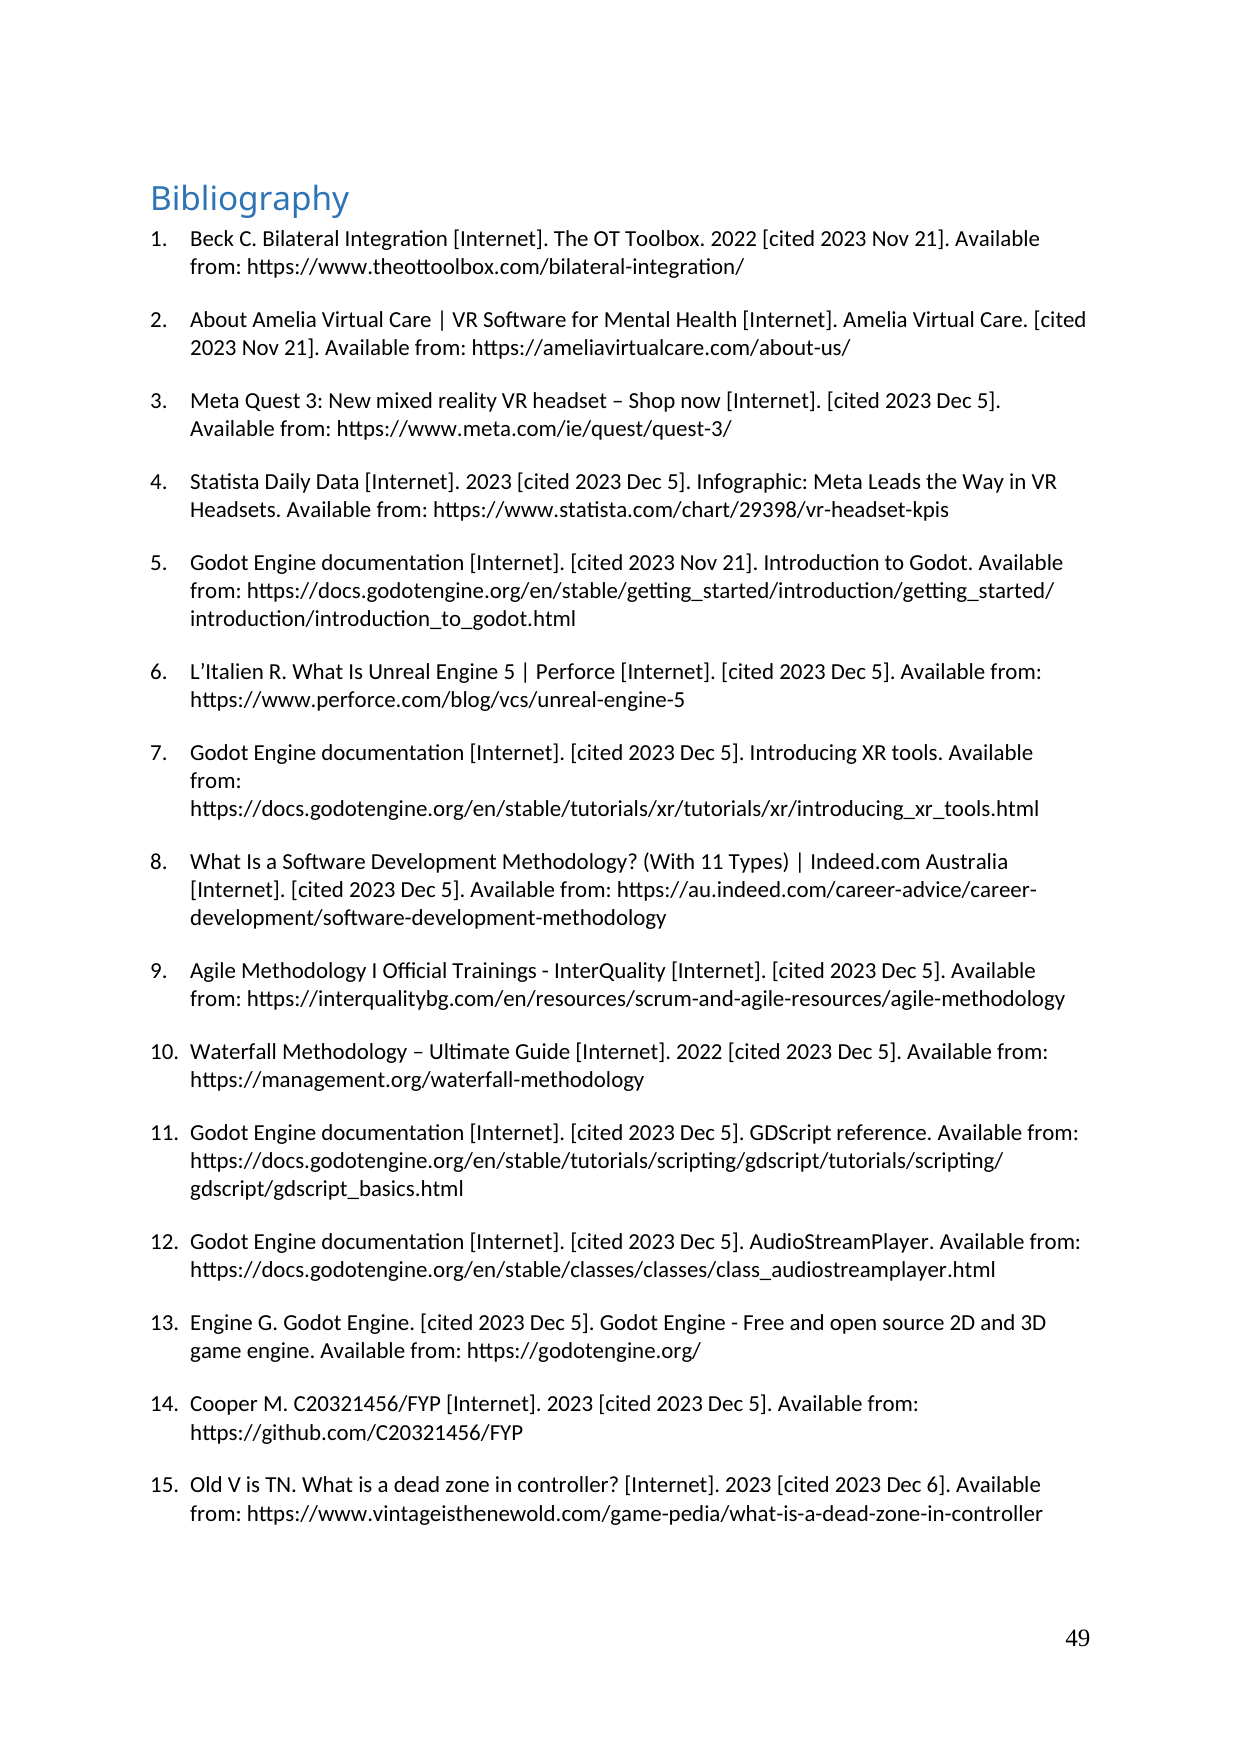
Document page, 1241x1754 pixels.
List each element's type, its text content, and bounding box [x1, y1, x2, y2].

text 7. Godot Engine documentation [Internet]. [cited 2023 Dec 5]. Introducing XR tools. Available from: https://docs.godotengine.org/en/stable/tutorials/xr/tutorials/xr/introducing_xr_tools.html [150, 738, 1090, 822]
text 12. Godot Engine documentation [Internet]. [cited 2023 Dec 5]. AudioStreamPlayer. Available from: https://docs.godotengine.org/en/stable/classes/classes/class_audiostreamplayer.html [150, 1227, 1090, 1283]
text 8. What Is a Software Development Methodology? (With 11 Types) | Indeed.com Australia [Internet]. [cited 2023 Dec 5]. Available from: https://au.indeed.com/career-advice/career-development/software-development-methodology [150, 847, 1090, 931]
text 4. Statista Daily Data [Internet]. 2023 [cited 2023 Dec 5]. Infographic: Meta Leads the Way in VR Headsets. Available from: https://www.statista.com/chart/29398/vr-headset-kpis [150, 467, 1090, 523]
text 11. Godot Engine documentation [Internet]. [cited 2023 Dec 5]. GDScript reference. Available from: https://docs.godotengine.org/en/stable/tutorials/scripting/gdscript/tutorials/scripting/gdscript/gdscript_basics.html [150, 1118, 1090, 1202]
text 5. Godot Engine documentation [Internet]. [cited 2023 Nov 21]. Introduction to Godot. Available from: https://docs.godotengine.org/en/stable/getting_started/introduction/getting_started/introduction/introduction_to_godot.html [150, 548, 1090, 632]
text 9. Agile Methodology I Official Trainings - InterQuality [Internet]. [cited 2023 Dec 5]. Available from: https://interqualitybg.com/en/resources/scrum-and-agile-resources/agile-methodology [150, 956, 1090, 1012]
text 15. Old V is TN. What is a dead zone in controller? [Internet]. 2023 [cited 2023 Dec 6]. Available from: https://www.vintageisthenewold.com/game-pedia/what-is-a-dead-zone-in-controller [150, 1471, 1090, 1527]
subtitle Bibliography [150, 175, 1090, 220]
text 3. Meta Quest 3: New mixed reality VR headset – Shop now [Internet]. [cited 2023 Dec 5]. Available from: https://www.meta.com/ie/quest/quest-3/ [150, 386, 1090, 442]
text 6. L’Italien R. What Is Unreal Engine 5 | Perforce [Internet]. [cited 2023 Dec 5]. Available from: https://www.perforce.com/blog/vcs/unreal-engine-5 [150, 657, 1090, 713]
text 2. About Amelia Virtual Care | VR Software for Mental Health [Internet]. Amelia Virtual Care. [cited 2023 Nov 21]. Available from: https://ameliavirtualcare.com/about-us/ [150, 305, 1090, 361]
text 10. Waterfall Methodology – Ultimate Guide [Internet]. 2022 [cited 2023 Dec 5]. Available from: https://management.org/waterfall-methodology [150, 1037, 1090, 1093]
text 13. Engine G. Godot Engine. [cited 2023 Dec 5]. Godot Engine - Free and open source 2D and 3D game engine. Available from: https://godotengine.org/ [150, 1308, 1090, 1364]
text 14. Cooper M. C20321456/FYP [Internet]. 2023 [cited 2023 Dec 5]. Available from: https://github.com/C20321456/FYP [150, 1389, 1090, 1446]
text 1. Beck C. Bilateral Integration [Internet]. The OT Toolbox. 2022 [cited 2023 Nov 21]. Available from: https://www.theottoolbox.com/bilateral-integration/ [150, 224, 1090, 280]
